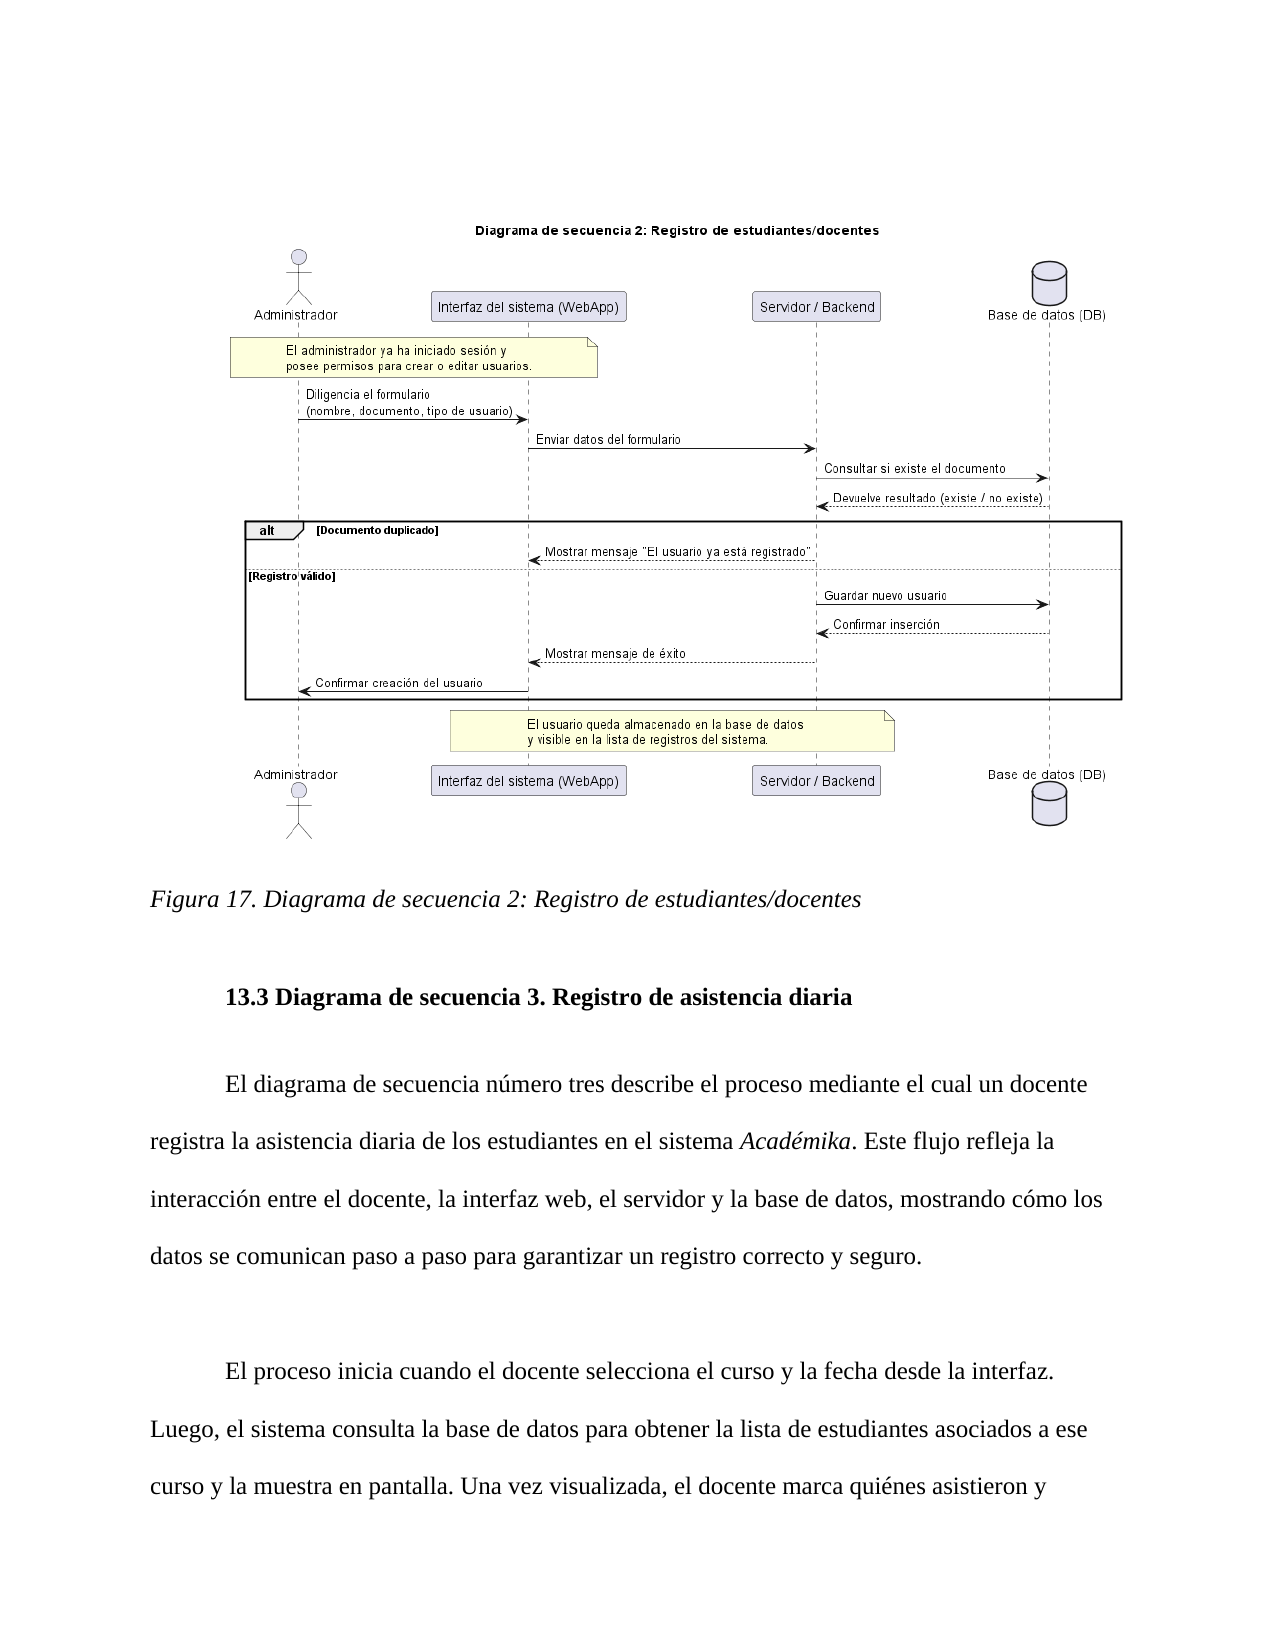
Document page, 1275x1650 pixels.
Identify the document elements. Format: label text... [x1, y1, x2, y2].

text Figura 17. Diagrama de secuencia 2: Registro de estudiantes/docentes [150, 884, 1125, 912]
subtitle 13.3 Diagrama de secuencia 3. Registro de asistencia diaria [150, 982, 1125, 1011]
text El diagrama de secuencia número tres describe el proceso mediante el cual un docente registra la asistencia diaria de los estudiantes en el sistema Académika. Este flujo refleja la interacción entre el docente, la interfaz web, el servidor y la base de datos, mostrando cómo los datos se comunican paso a paso para garantizar un registro correcto y seguro. [150, 1069, 1125, 1270]
picture [225, 206, 1125, 843]
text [150, 1356, 1125, 1500]
